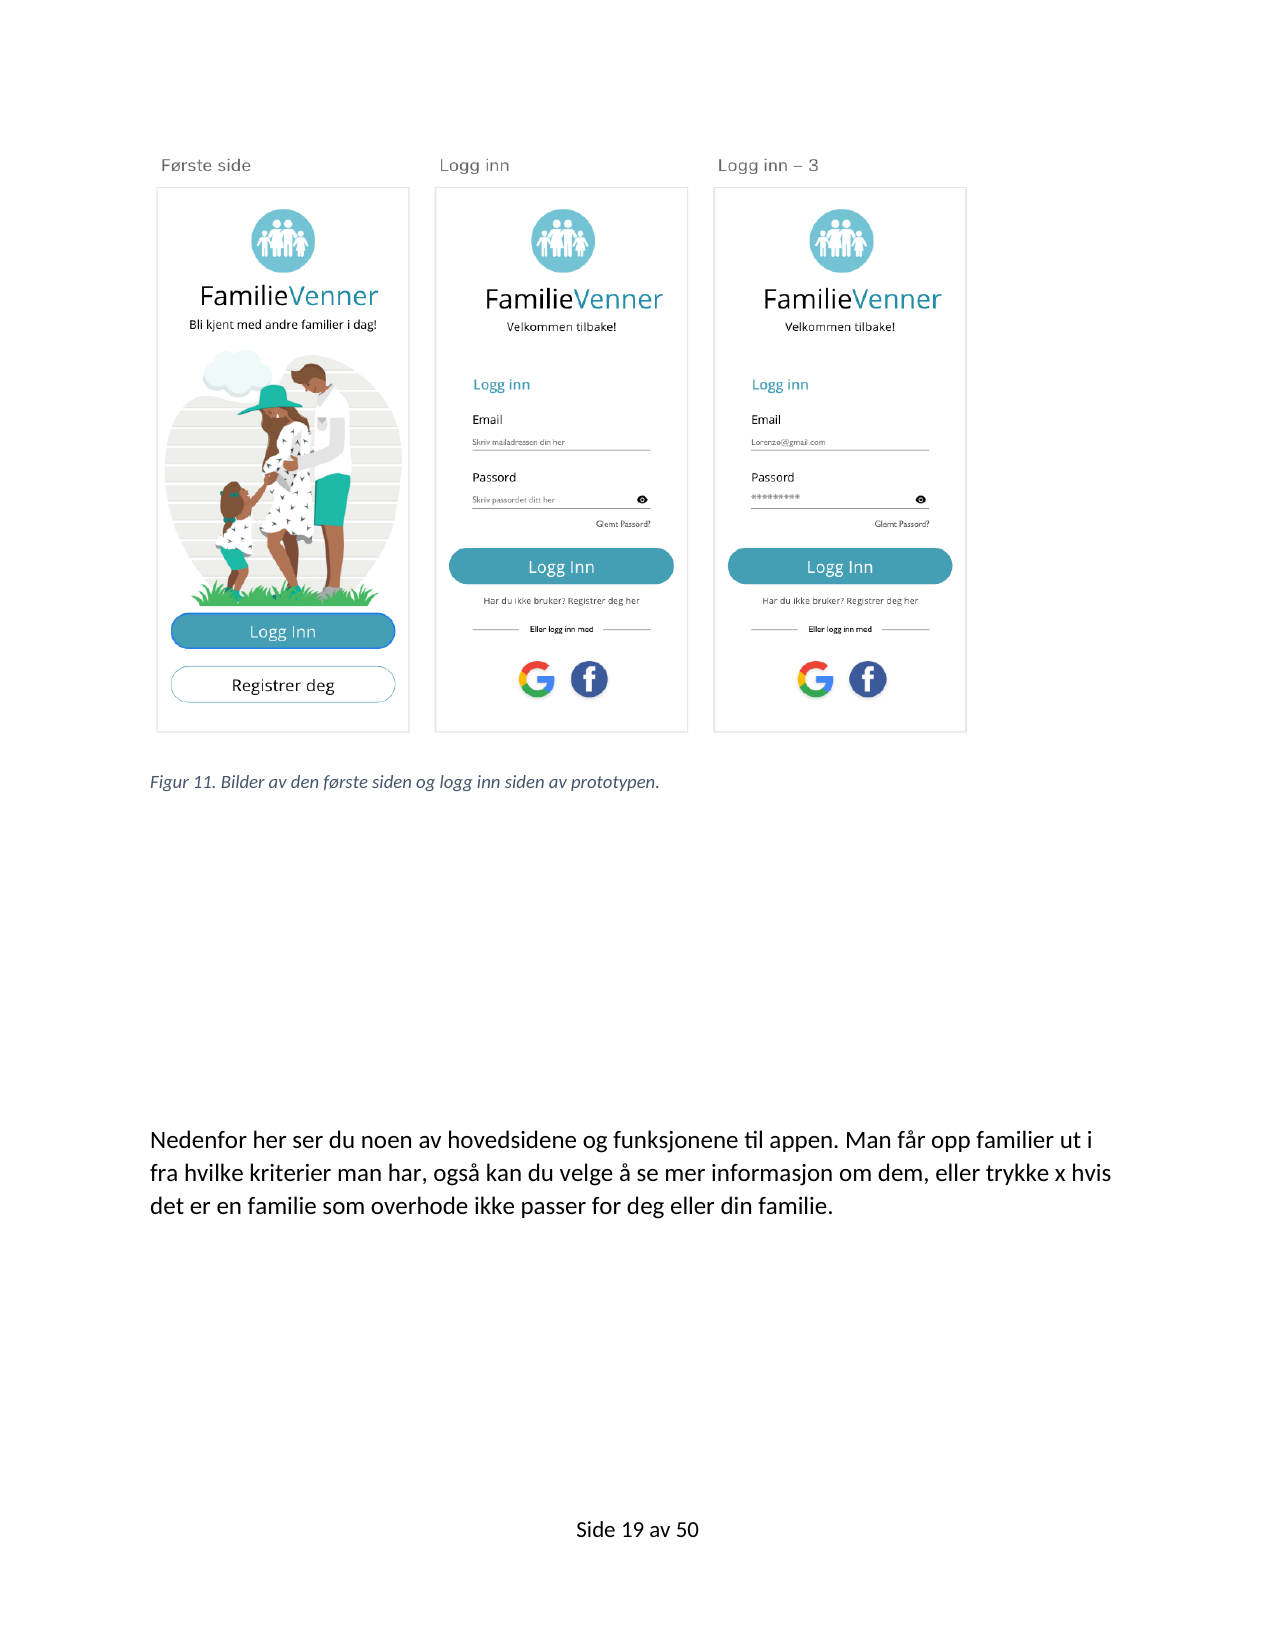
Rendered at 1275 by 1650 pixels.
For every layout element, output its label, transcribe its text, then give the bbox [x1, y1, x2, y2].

picture [150, 150, 975, 740]
text Nedenfor her ser du noen av hovedsidene og funksjonene til appen. Man får opp familier ut i fra hvilke kriterier man har, også kan du velge å se mer informasjon om dem, eller trykke x hvis det er en familie som overhode ikke passer for deg eller din familie. [150, 1124, 1125, 1220]
text Figur 11. Bilder av den første siden og logg inn siden av prototypen. [150, 770, 1125, 793]
